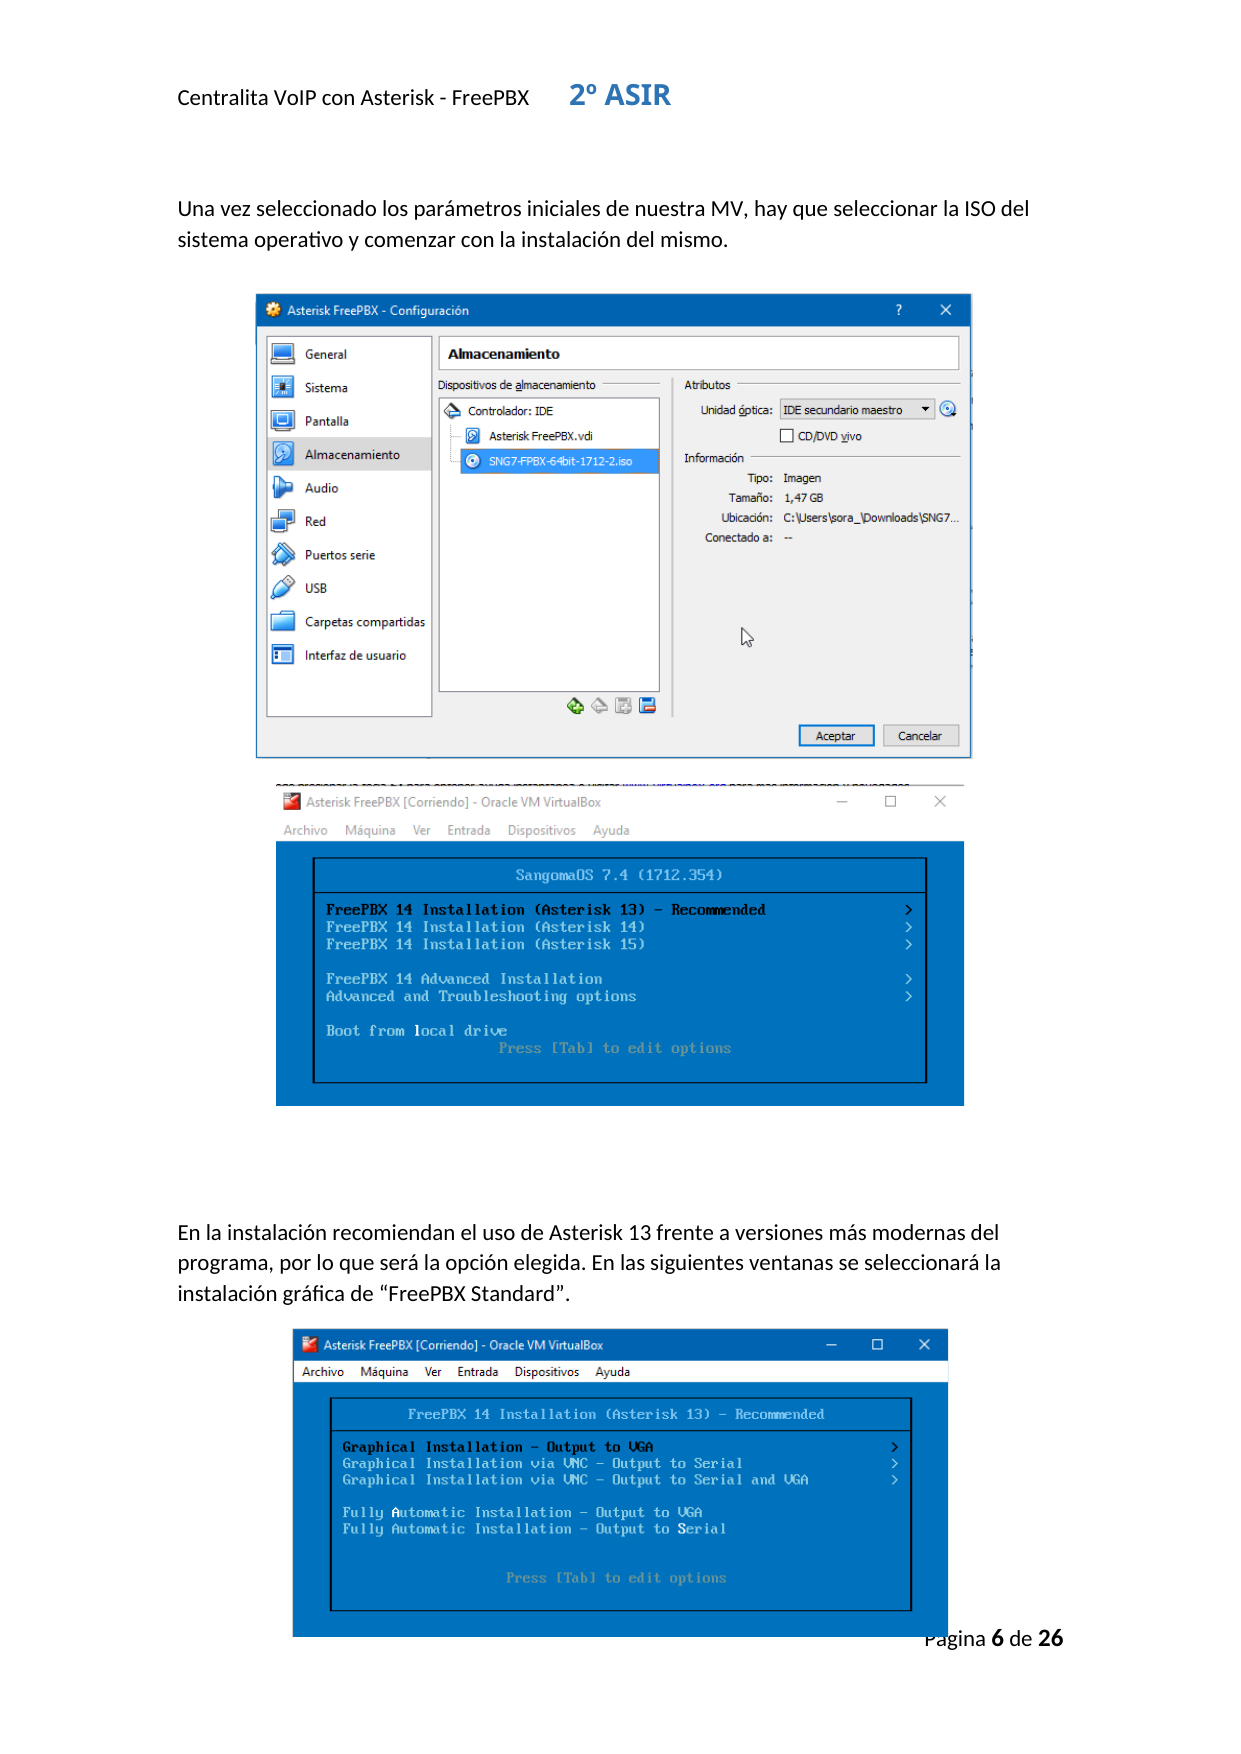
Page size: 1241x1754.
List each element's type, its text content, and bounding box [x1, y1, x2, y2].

text En la instalación recomiendan el uso de Asterisk 13 frente a versiones más modernas del programa, por lo que será la opción elegida. En las siguientes ventanas se seleccionará la instalación gráfica de “FreePBX Standard”. [177, 1218, 1063, 1307]
text Una vez seleccionado los parámetros iniciales de nuestra MV, hay que seleccionar la ISO del sistema operativo y comenzar con la instalación del mismo. [177, 194, 1063, 253]
picture [292, 1328, 949, 1637]
picture [255, 293, 973, 759]
picture [276, 784, 965, 1106]
